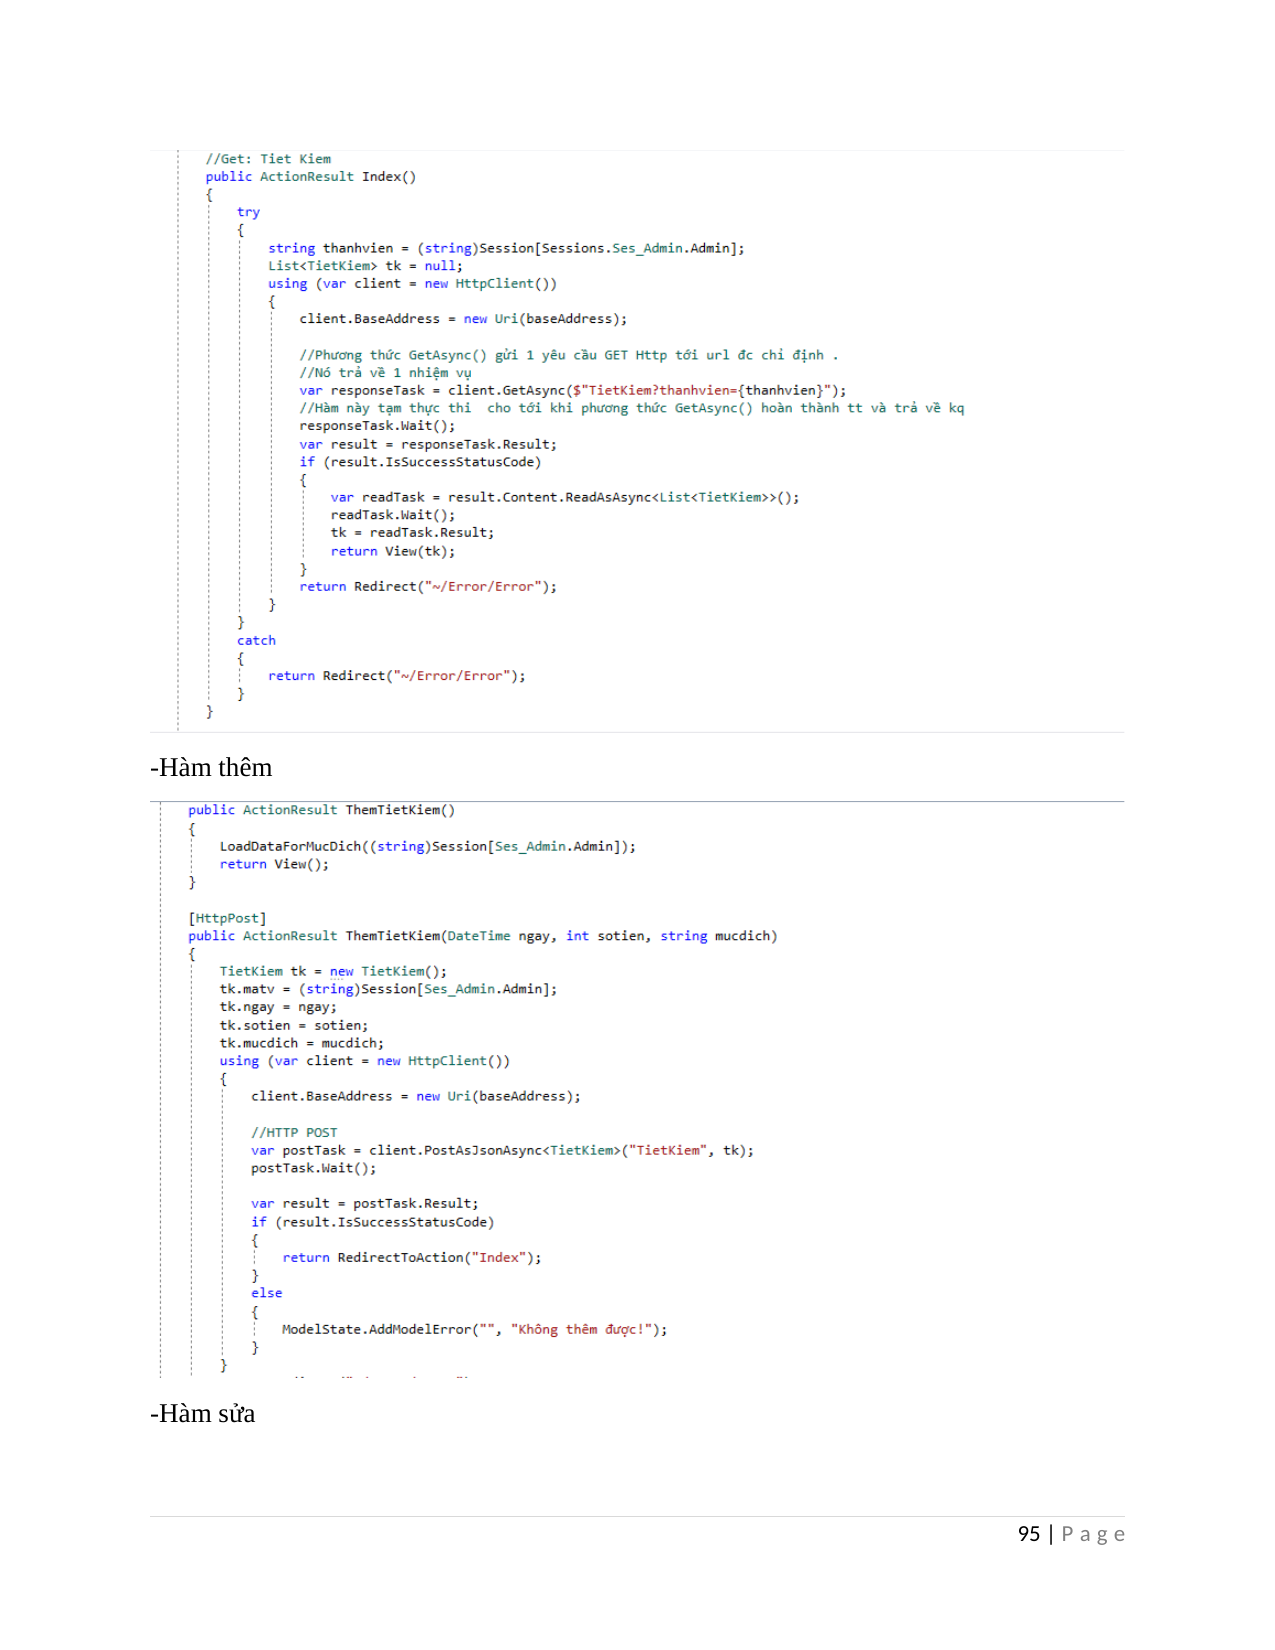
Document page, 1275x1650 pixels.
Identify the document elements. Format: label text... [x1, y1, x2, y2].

text -Hàm sửa [150, 1397, 1125, 1428]
picture [150, 150, 1125, 733]
text -Hàm thêm [150, 751, 1125, 782]
picture [150, 801, 1125, 1378]
